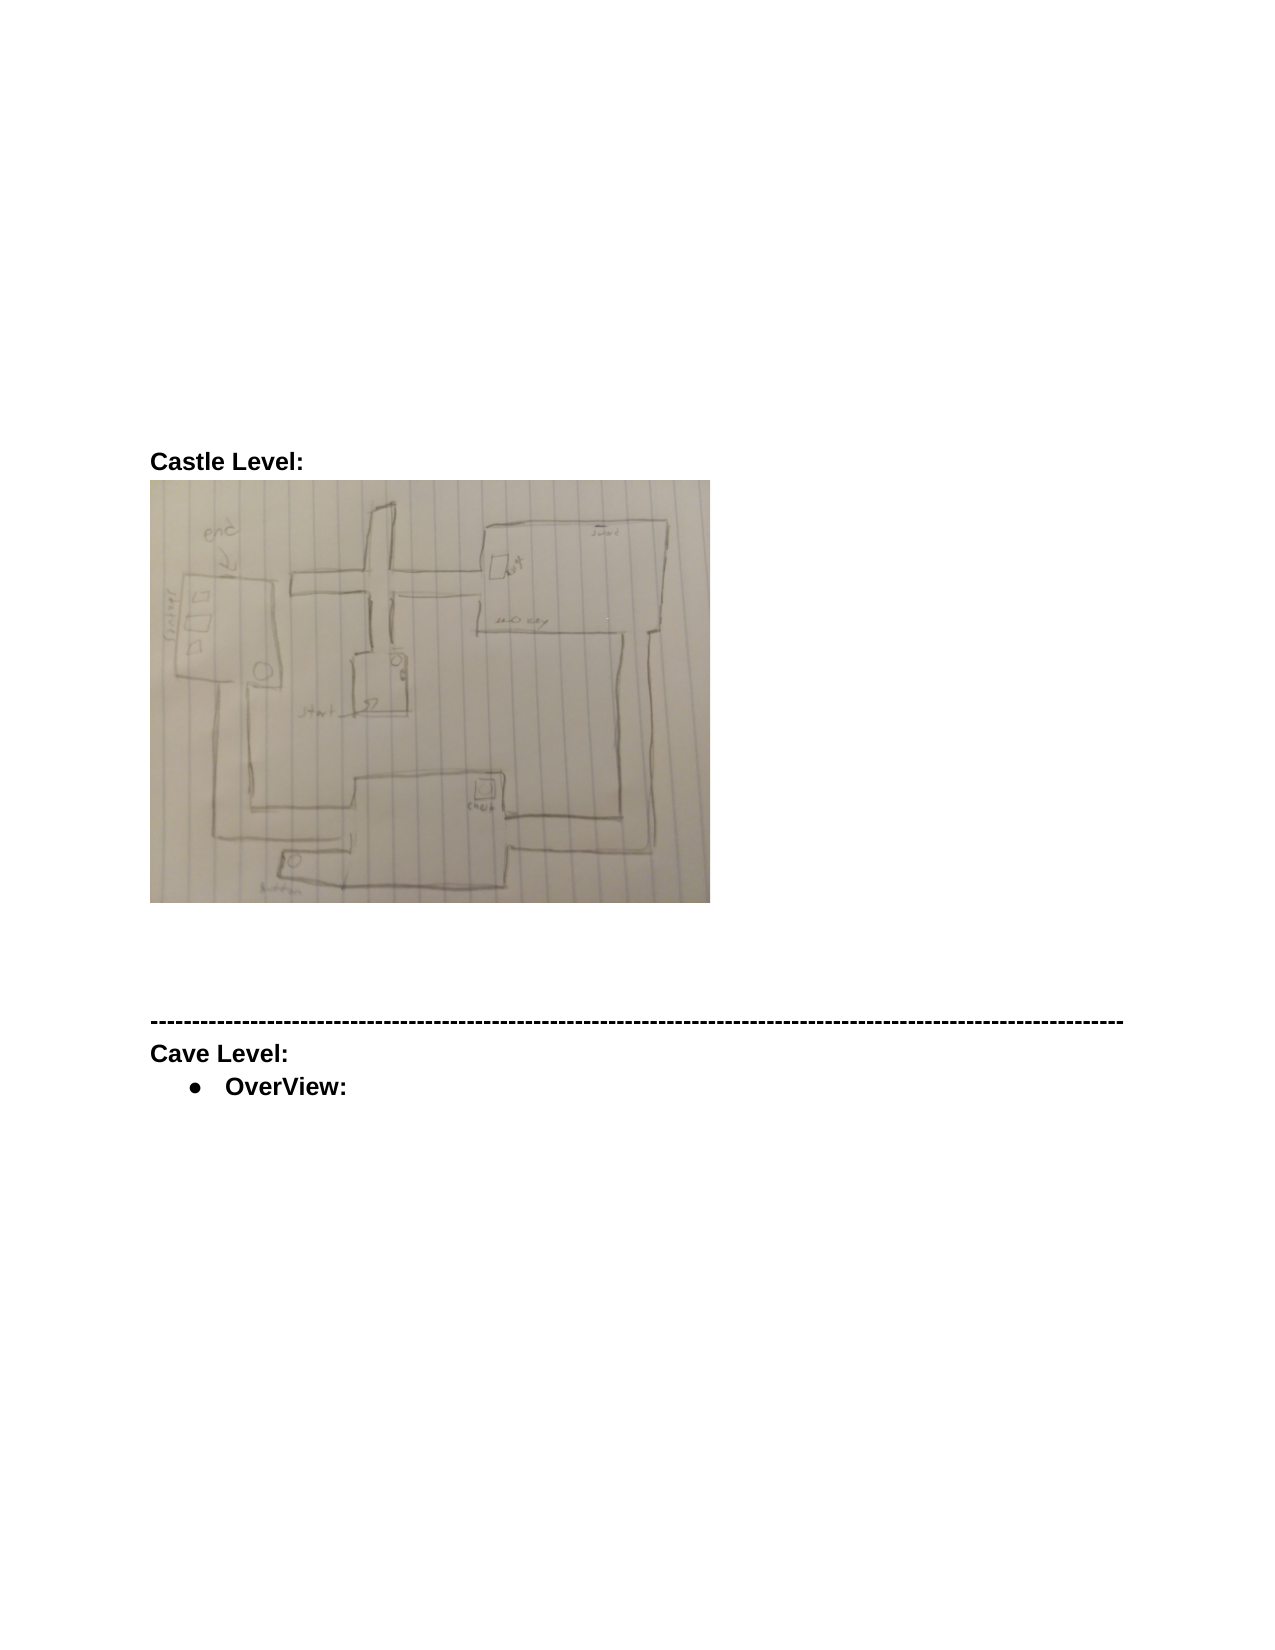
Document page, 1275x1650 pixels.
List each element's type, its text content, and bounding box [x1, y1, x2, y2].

text Cave Level: [150, 1039, 1125, 1068]
text --------------------------------------------------------------------------------------------------------------------- [150, 1006, 1125, 1035]
list OverView: [187, 1072, 1125, 1101]
text Castle Level: [150, 447, 1125, 476]
picture [150, 480, 711, 903]
